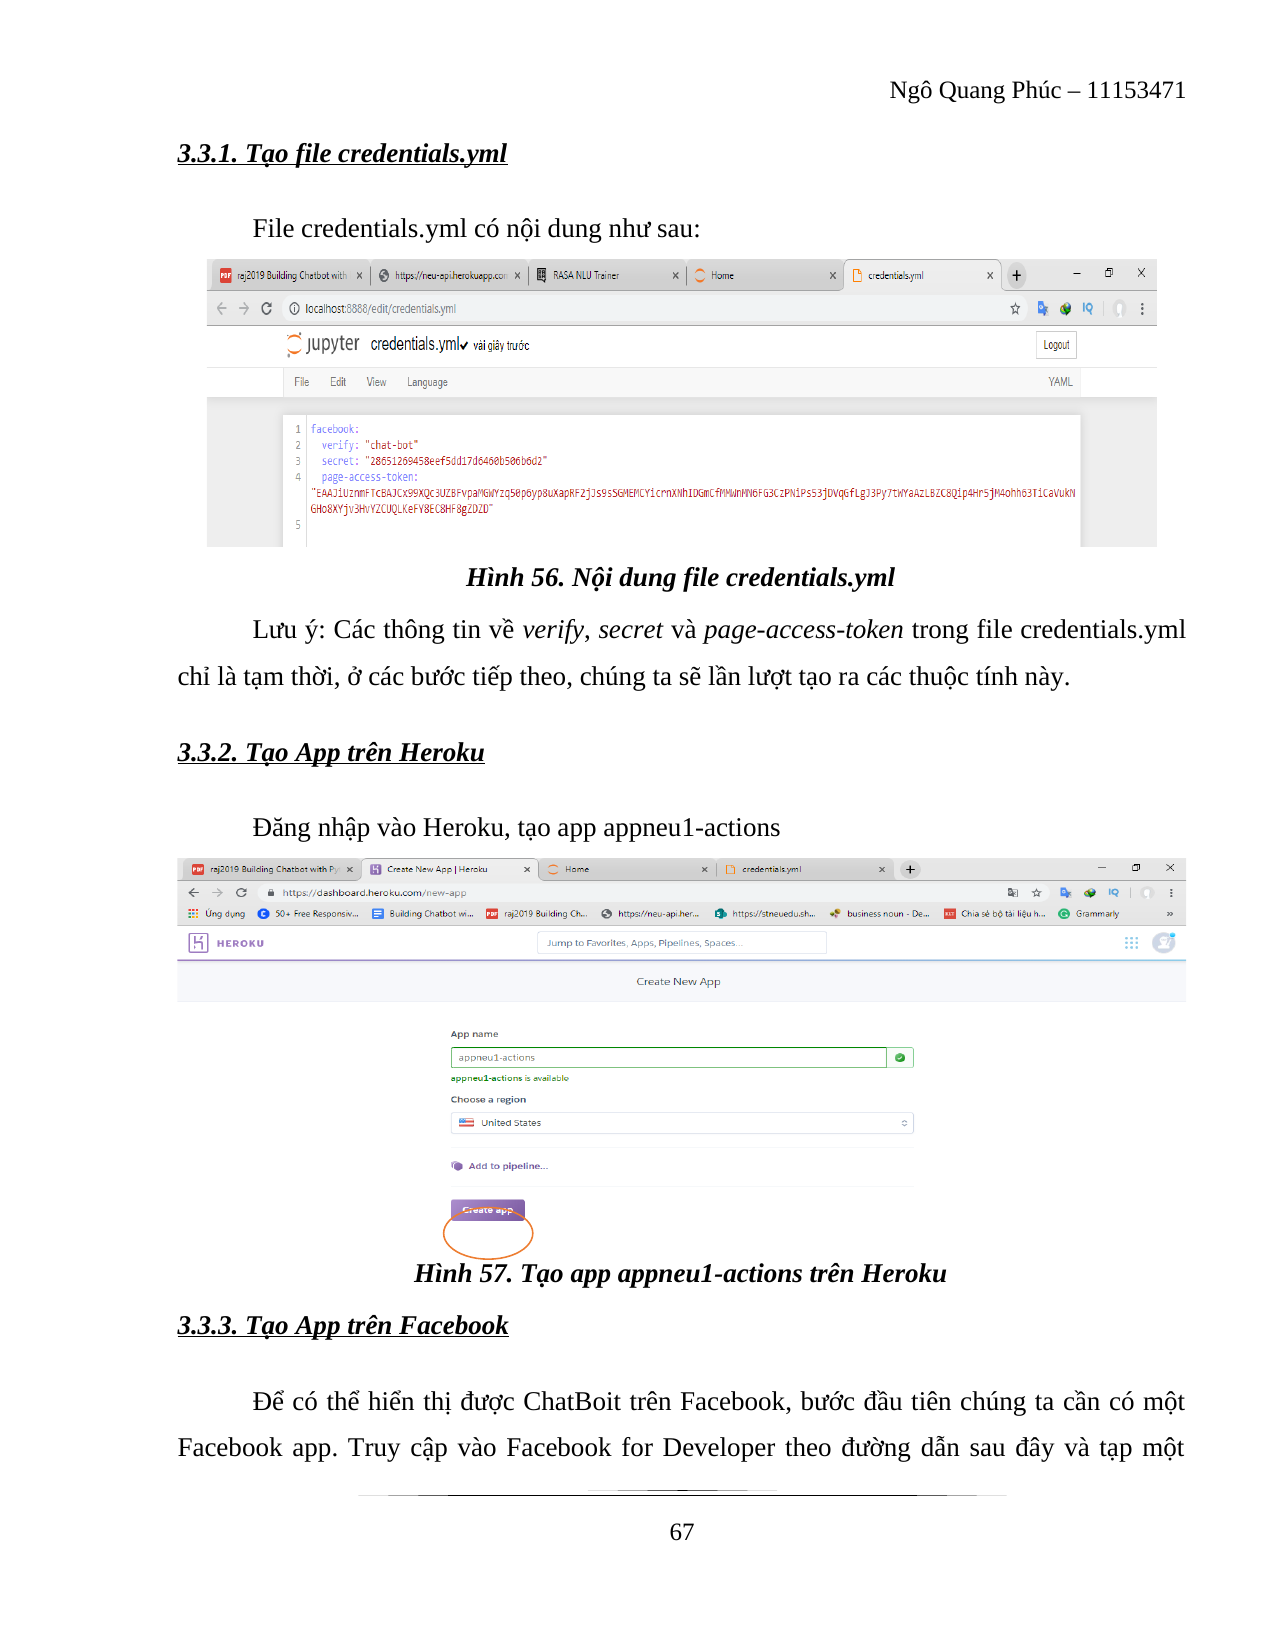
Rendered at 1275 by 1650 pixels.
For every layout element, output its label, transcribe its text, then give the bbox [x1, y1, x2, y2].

subtitle 3.3.2. Tạo App trên Heroku [177, 736, 1186, 767]
text Lưu ý: Các thông tin về verify, secret và page-access-token trong file credentials.yml chỉ là tạm thời, ở các bước tiếp theo, chúng ta sẽ lần lượt tạo ra các thuộc tính này. [177, 613, 1186, 691]
text File credentials.yml có nội dung như sau: [177, 213, 1186, 244]
subtitle 3.3.1. Tạo file credentials.yml [177, 137, 1186, 168]
picture [445, 1209, 531, 1243]
picture [206, 259, 1157, 547]
picture [177, 858, 1187, 1243]
text Hình 57. Tạo app appneu1-actions trên Heroku [177, 1257, 1186, 1288]
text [177, 1385, 1186, 1462]
text Hình 56. Nội dung file credentials.yml [177, 561, 1186, 592]
subtitle 3.3.3. Tạo App trên Facebook [177, 1309, 1186, 1340]
text Đăng nhập vào Heroku, tạo app appneu1-actions [177, 811, 1186, 843]
